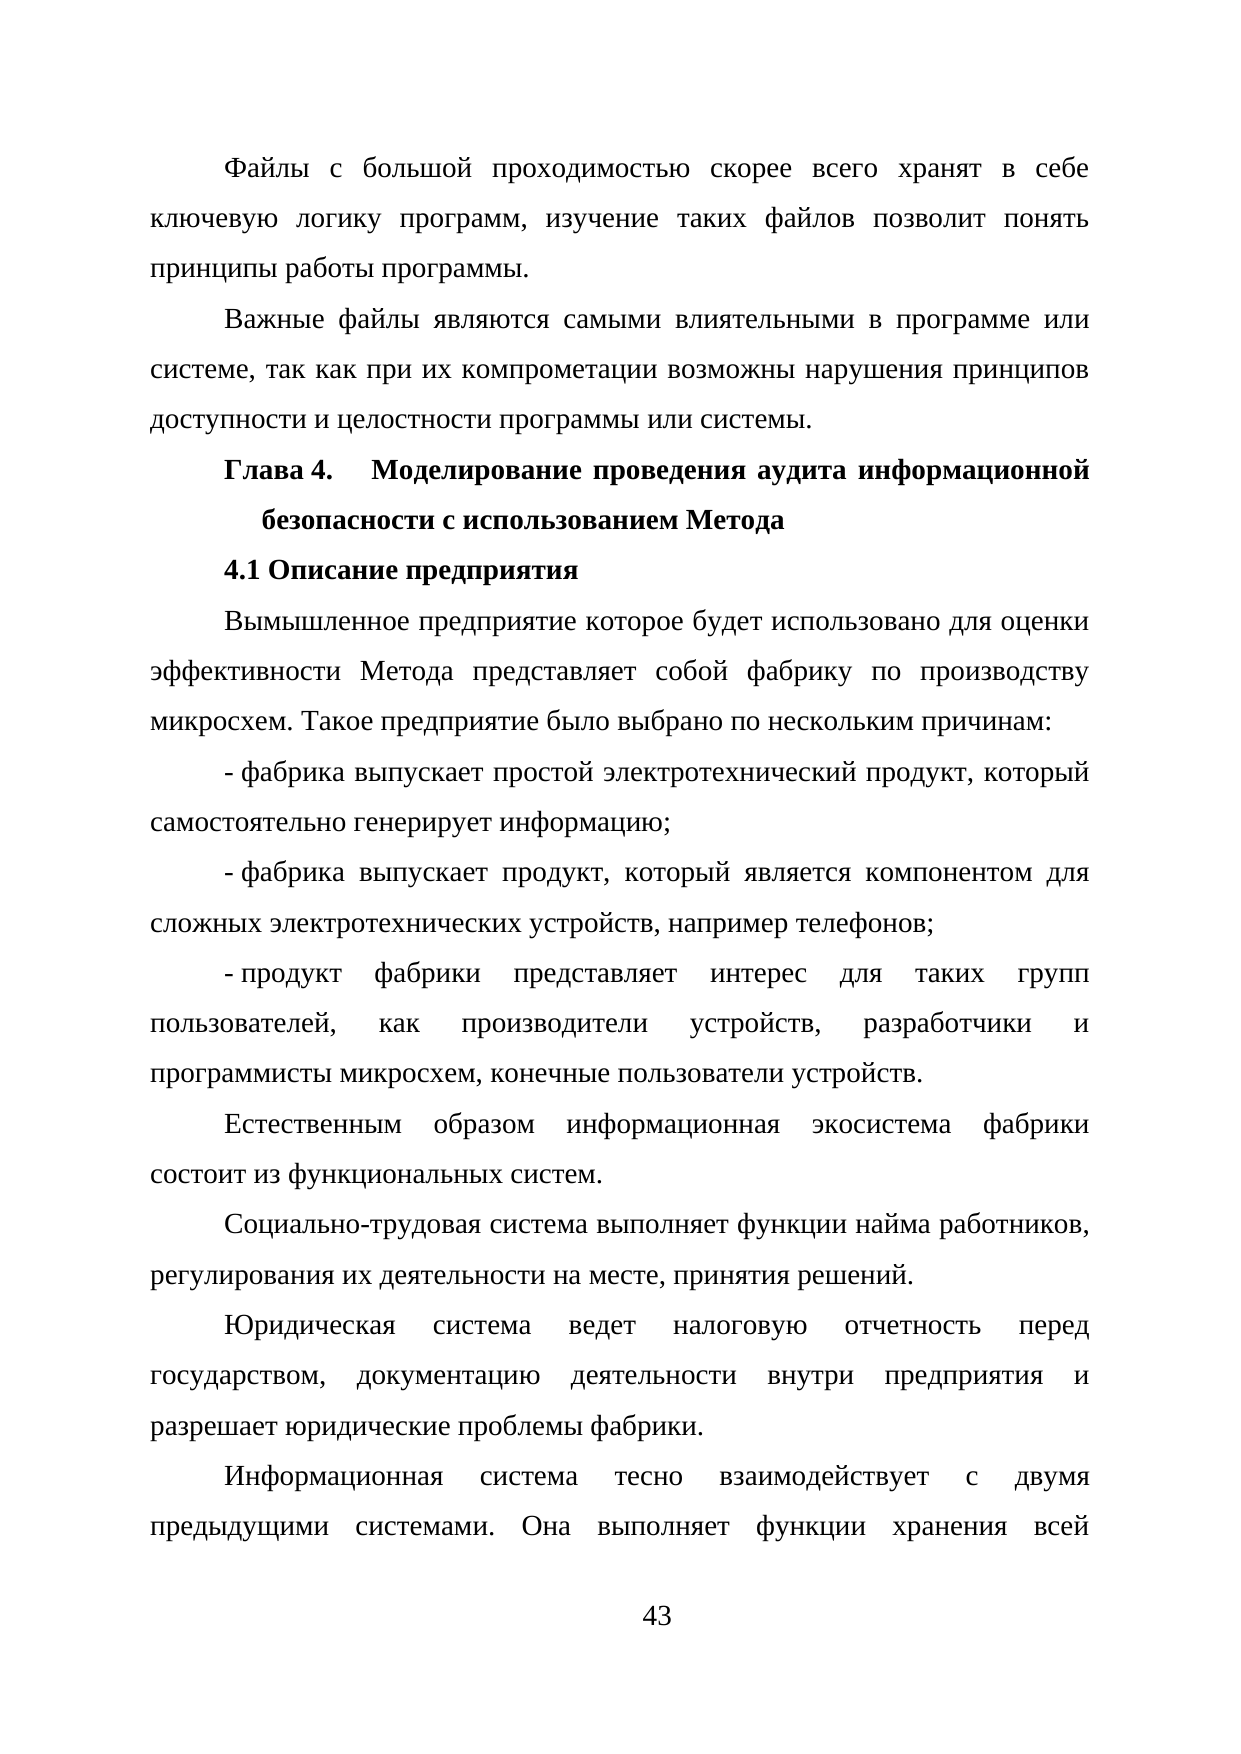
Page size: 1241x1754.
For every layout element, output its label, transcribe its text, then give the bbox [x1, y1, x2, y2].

text продукт фабрики представляет интерес для таких групп пользователей, как производители устройств, разработчики и программисты микросхем, конечные пользователи устройств. [150, 955, 1090, 1089]
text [150, 1458, 1090, 1542]
text Моделирование проведения аудита информационной безопасности с использованием Метода [224, 452, 1090, 536]
text Юридическая система ведет налоговую отчетность перед государством, документацию деятельности внутри предприятия и разрешает юридические проблемы фабрики. [150, 1307, 1090, 1441]
text Файлы с большой проходимостью скорее всего хранят в себе ключевую логику программ, изучение таких файлов позволит понять принципы работы программы. [150, 150, 1090, 284]
text фабрика выпускает продукт, который является компонентом для сложных электротехнических устройств, например телефонов; [150, 854, 1090, 938]
text Социально-трудовая система выполняет функции найма работников, регулирования их деятельности на месте, принятия решений. [150, 1207, 1090, 1290]
text Вымышленное предприятие которое будет использовано для оценки эффективности Метода представляет собой фабрику по производству микросхем. Такое предприятие было выбрано по нескольким причинам: [150, 603, 1090, 737]
text Важные файлы являются самыми влиятельными в программе или системе, так как при их компрометации возможны нарушения принципов доступности и целостности программы или системы. [150, 301, 1090, 435]
text фабрика выпускает простой электротехнический продукт, который самостоятельно генерирует информацию; [150, 754, 1090, 838]
text Естественным образом информационная экосистема фабрики состоит из функциональных систем. [150, 1106, 1090, 1190]
text Описание предприятия [150, 552, 1090, 586]
